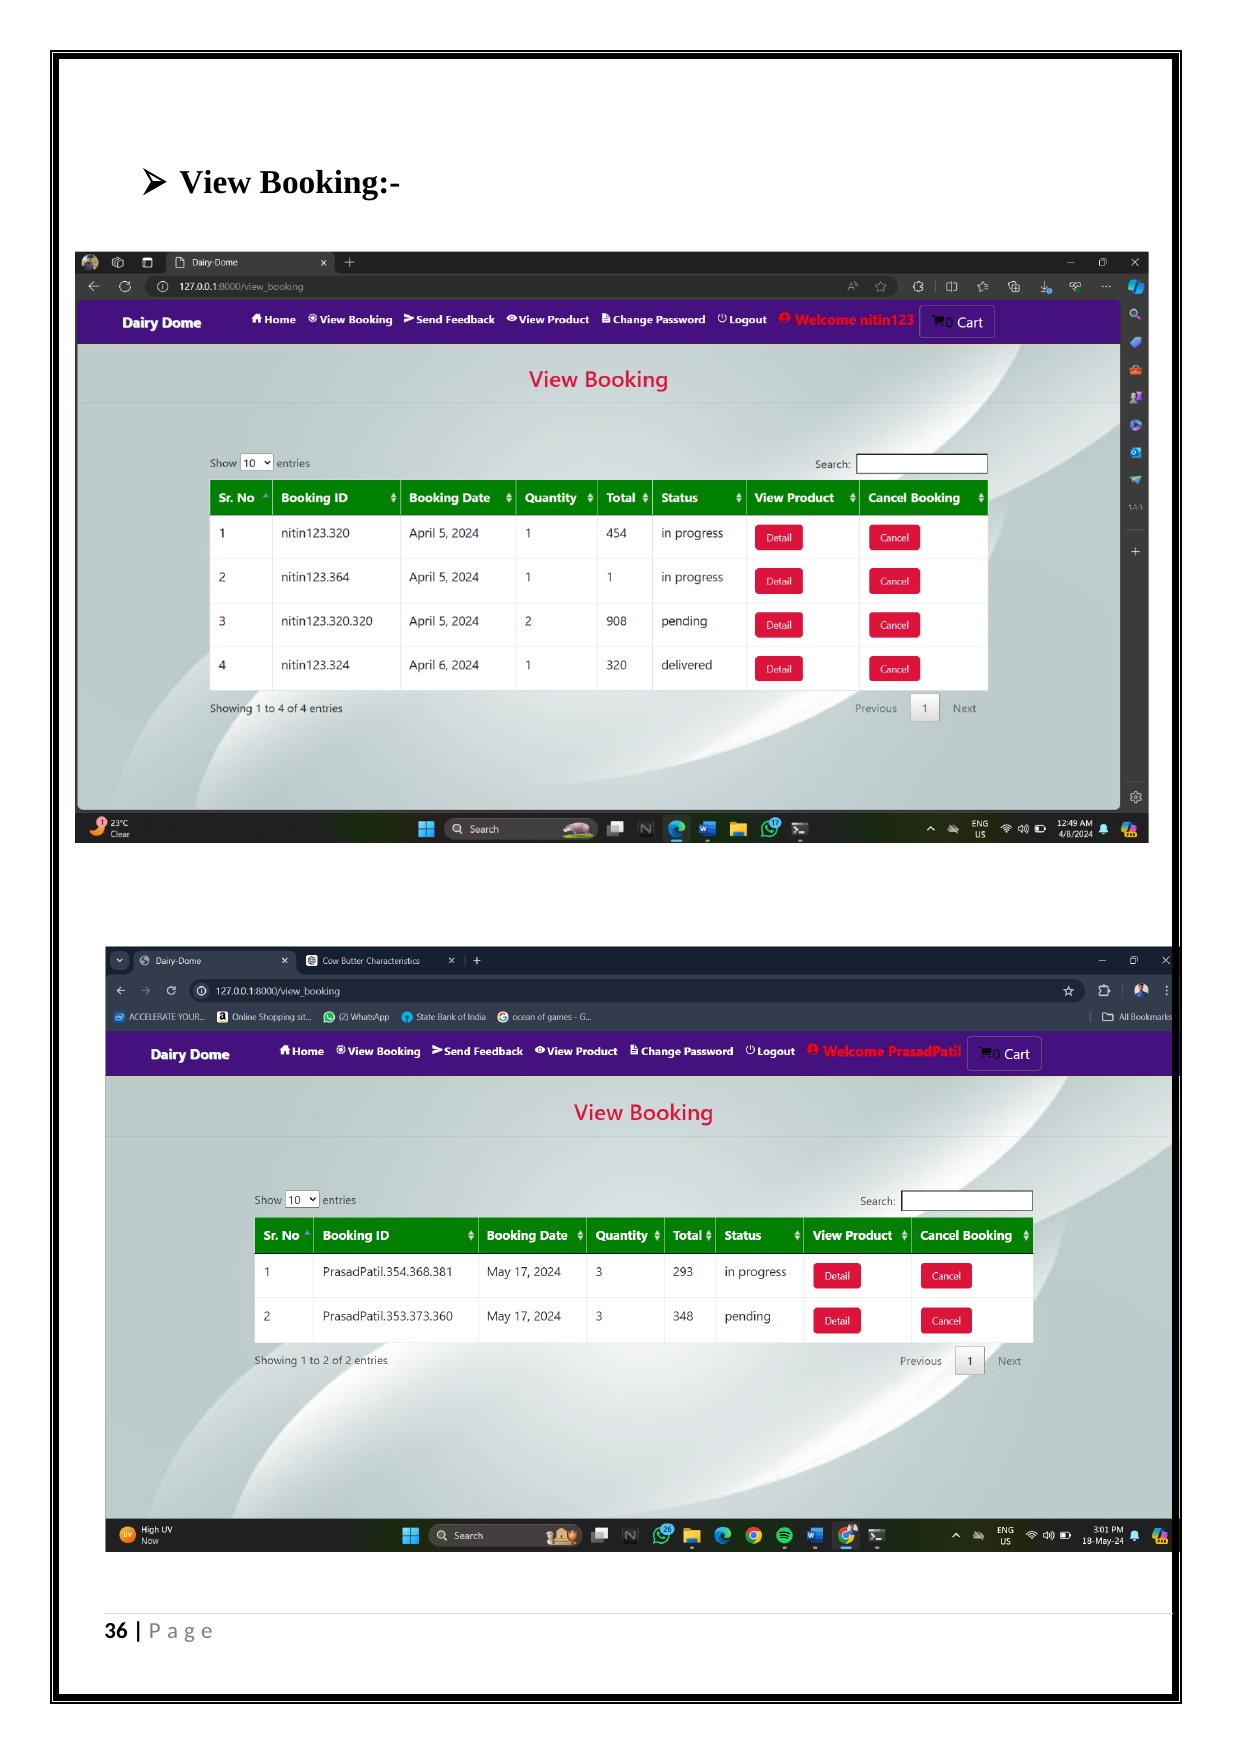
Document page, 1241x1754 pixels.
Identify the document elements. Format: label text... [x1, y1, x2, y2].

picture [73, 250, 1148, 842]
list View Booking:- [142, 162, 1172, 201]
picture [104, 945, 1172, 1553]
